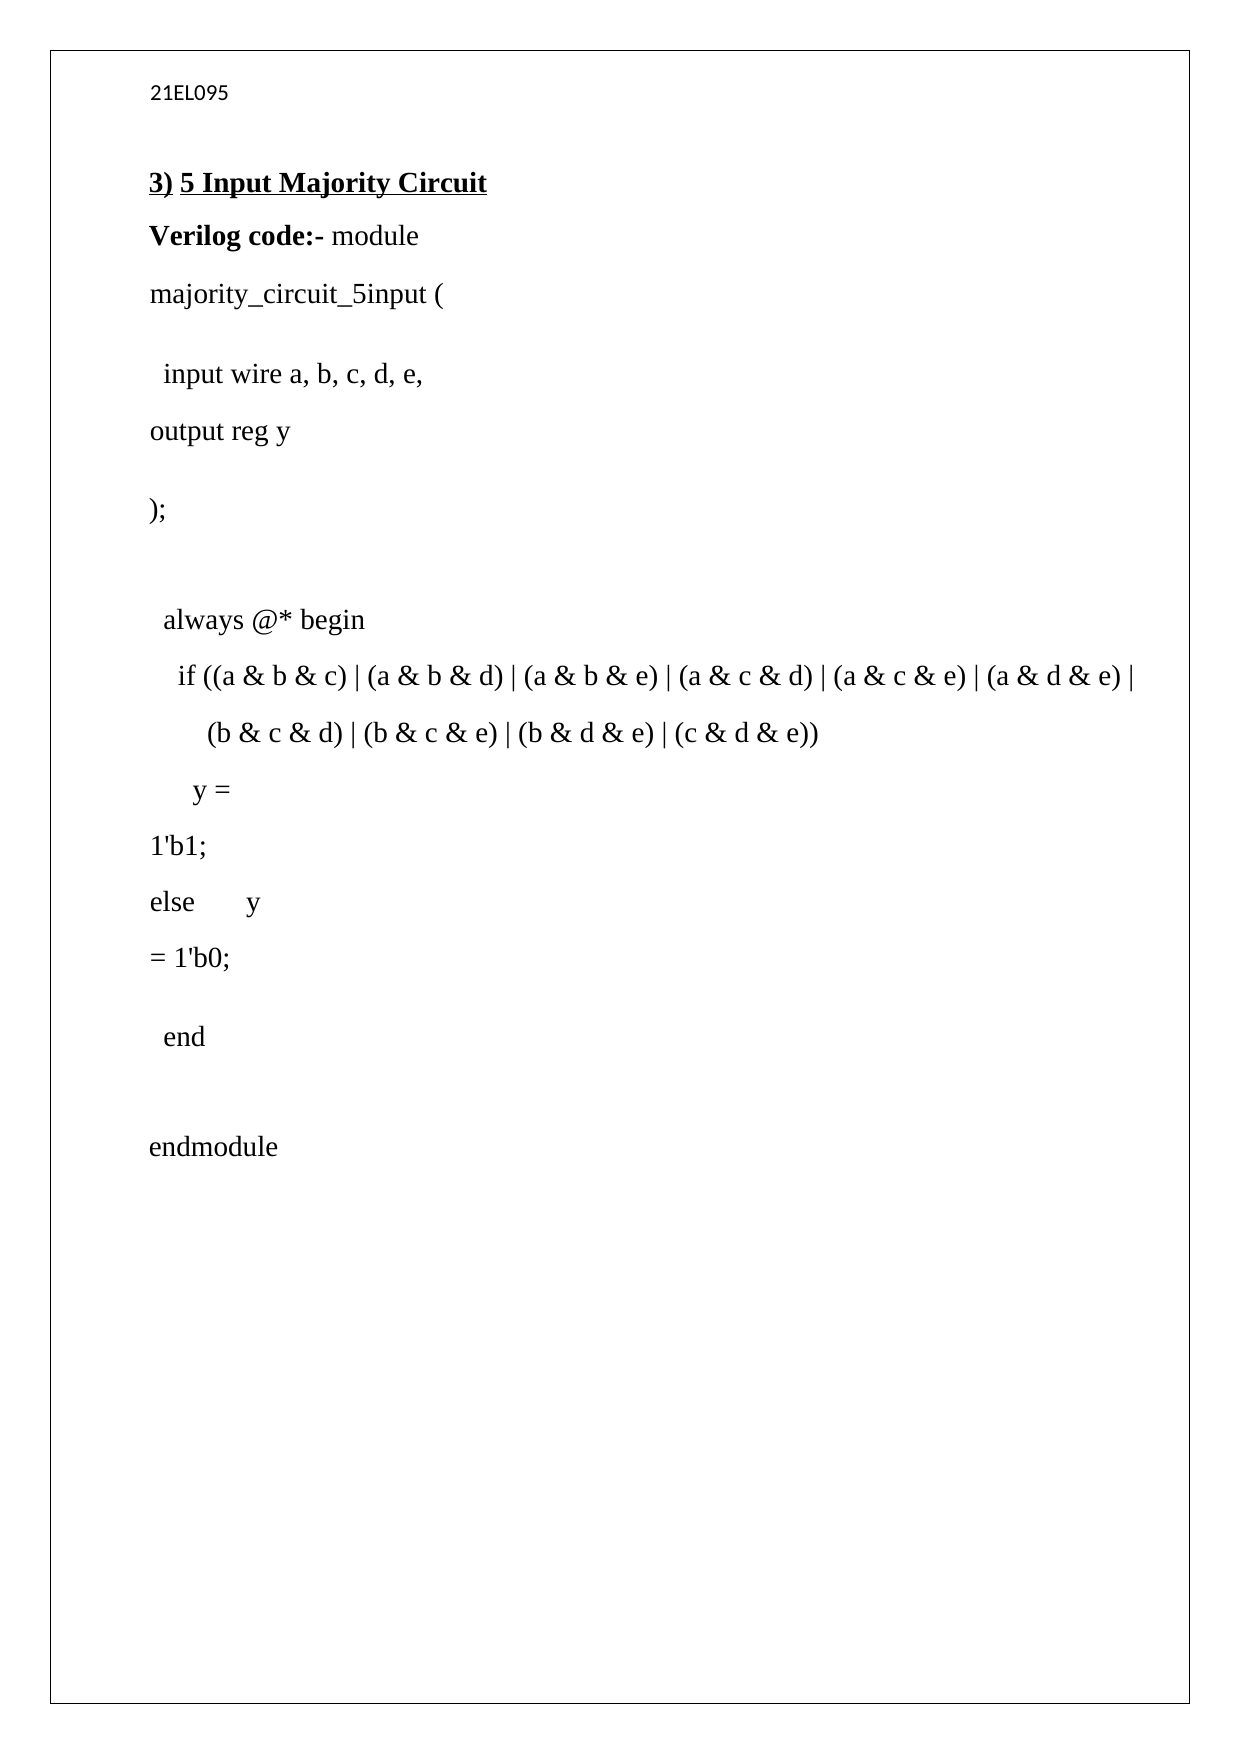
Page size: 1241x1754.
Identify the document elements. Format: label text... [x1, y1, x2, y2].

text always @* begin [148, 602, 1184, 635]
text input wire a, b, c, d, e, output reg y [148, 356, 466, 446]
text endmodule [148, 1129, 1184, 1163]
text 3) 5 Input Majority Circuit [148, 165, 1184, 198]
text ); [148, 491, 1184, 525]
text (b & c & d) | (b & c & e) | (b & d & e) | (c & d & e)) [148, 715, 1184, 749]
text end [148, 1019, 1184, 1053]
text y = 1'b1; else y = 1'b0; [148, 772, 275, 974]
text if ((a & b & c) | (a & b & d) | (a & b & e) | (a & c & d) | (a & c & e) | (a & d & e) | [148, 658, 1184, 692]
text Verilog code:- module majority_circuit_5input ( [148, 218, 491, 309]
